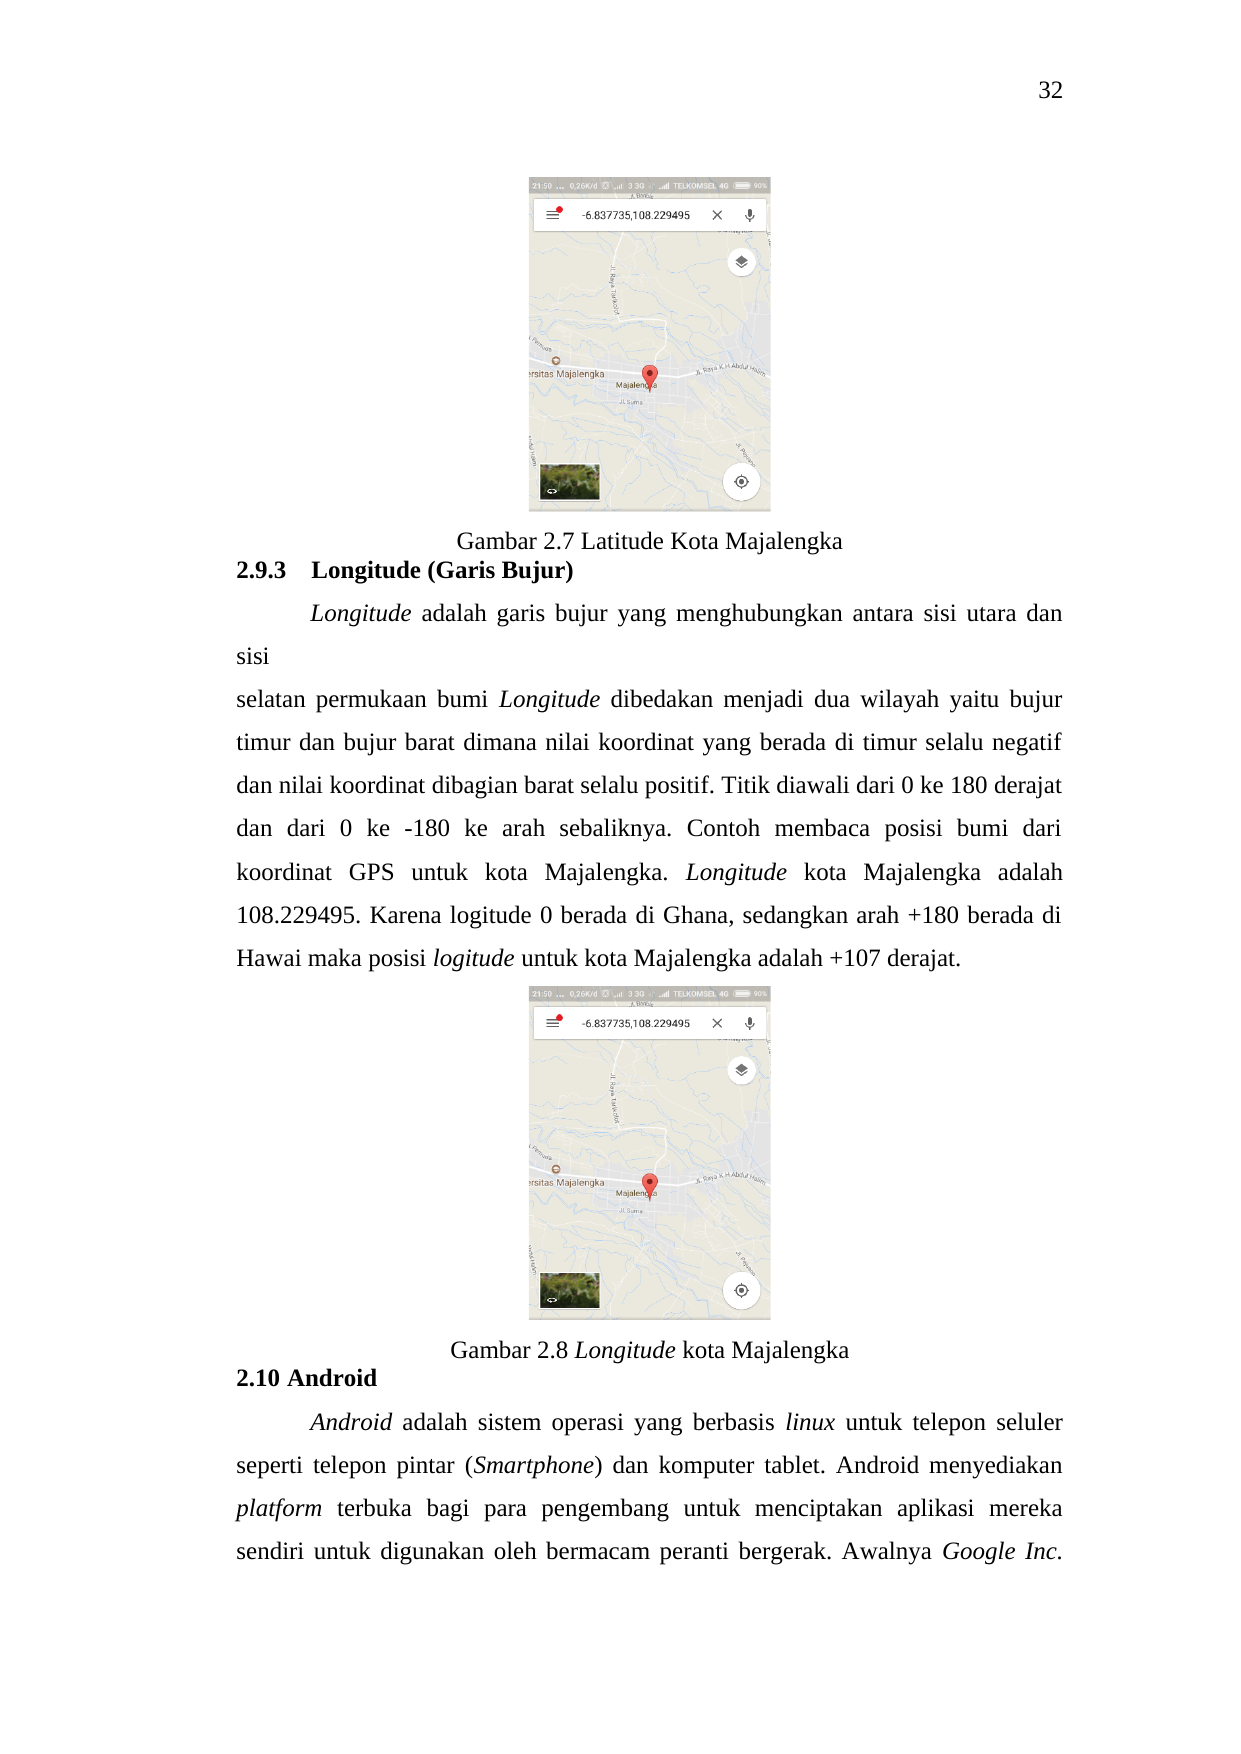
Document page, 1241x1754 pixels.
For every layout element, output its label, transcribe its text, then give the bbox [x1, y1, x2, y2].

list Longitude (Garis Bujur) [236, 555, 1063, 583]
picture [528, 986, 771, 1321]
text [236, 1407, 1063, 1565]
subtitle Android [236, 1363, 1063, 1392]
picture [528, 177, 771, 512]
text Longitude adalah garis bujur yang menghubungkan antara sisi utara dan sisi selatan permukaan bumi Longitude dibedakan menjadi dua wilayah yaitu bujur timur dan bujur barat dimana nilai koordinat yang berada di timur selalu negatif dan nilai koordinat dibagian barat selalu positif. Titik diawali dari 0 ke 180 derajat dan dari 0 ke -180 ke arah sebaliknya. Contoh membaca posisi bumi dari koordinat GPS untuk kota Majalengka. Longitude kota Majalengka adalah 108.229495. Karena logitude 0 berada di Ghana, sedangkan arah +180 berada di Hawai maka posisi logitude untuk kota Majalengka adalah +107 derajat. [236, 598, 1063, 972]
text Gambar 2.8 Longitude kota Majalengka [236, 1335, 1063, 1363]
text Gambar 2.7 Latitude Kota Majalengka [236, 526, 1063, 555]
